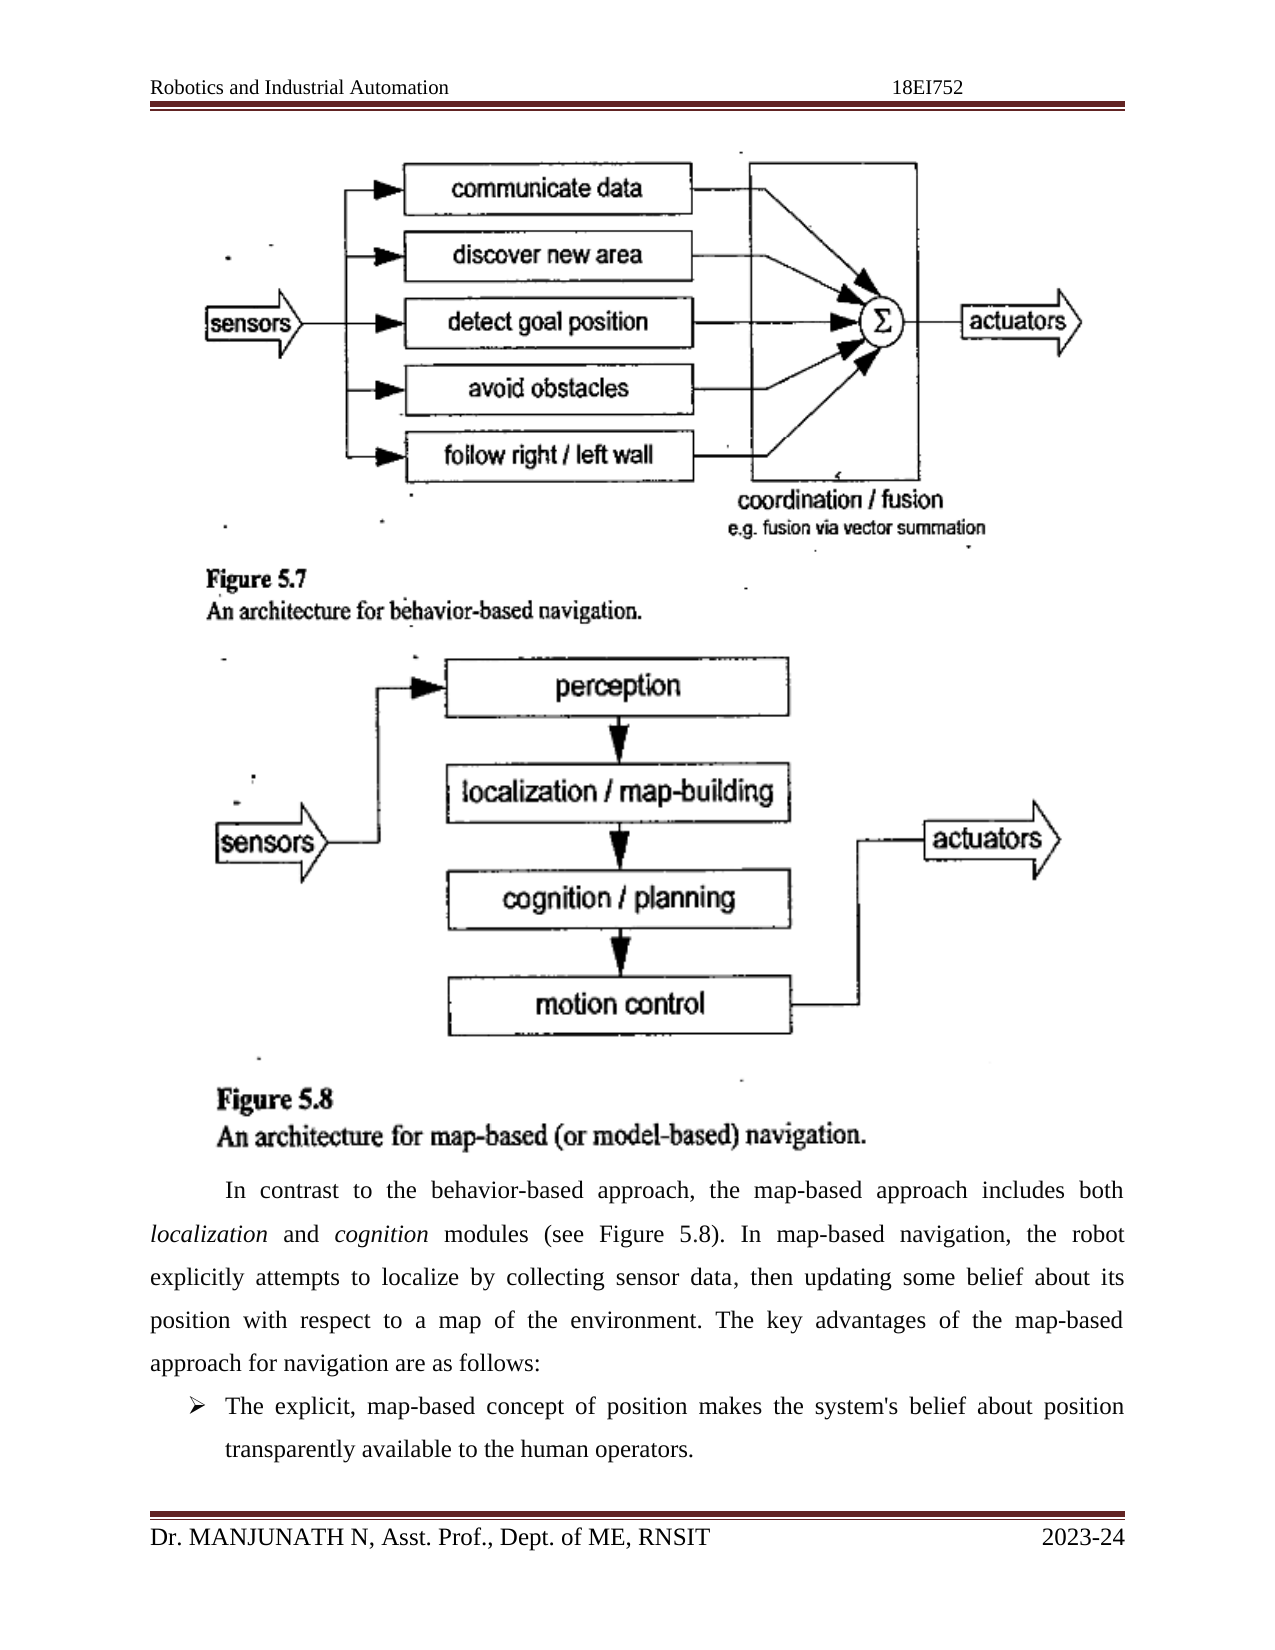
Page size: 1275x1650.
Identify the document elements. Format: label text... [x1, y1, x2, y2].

picture [185, 150, 1090, 635]
text In contrast to the behavior-based approach, the map-based approach includes both localization and cognition modules (see Figure 5.8). In map-based navigation, the robot explicitly attempts to localize by collecting sensor data, then updating some belief about its position with respect to a map of the environment. The key advantages of the map-based approach for navigation are as follows: [150, 1176, 1125, 1377]
picture [194, 648, 1082, 1162]
list The explicit, map-based concept of position makes the system's belief about position transparently available to the human operators. [187, 1391, 1125, 1463]
